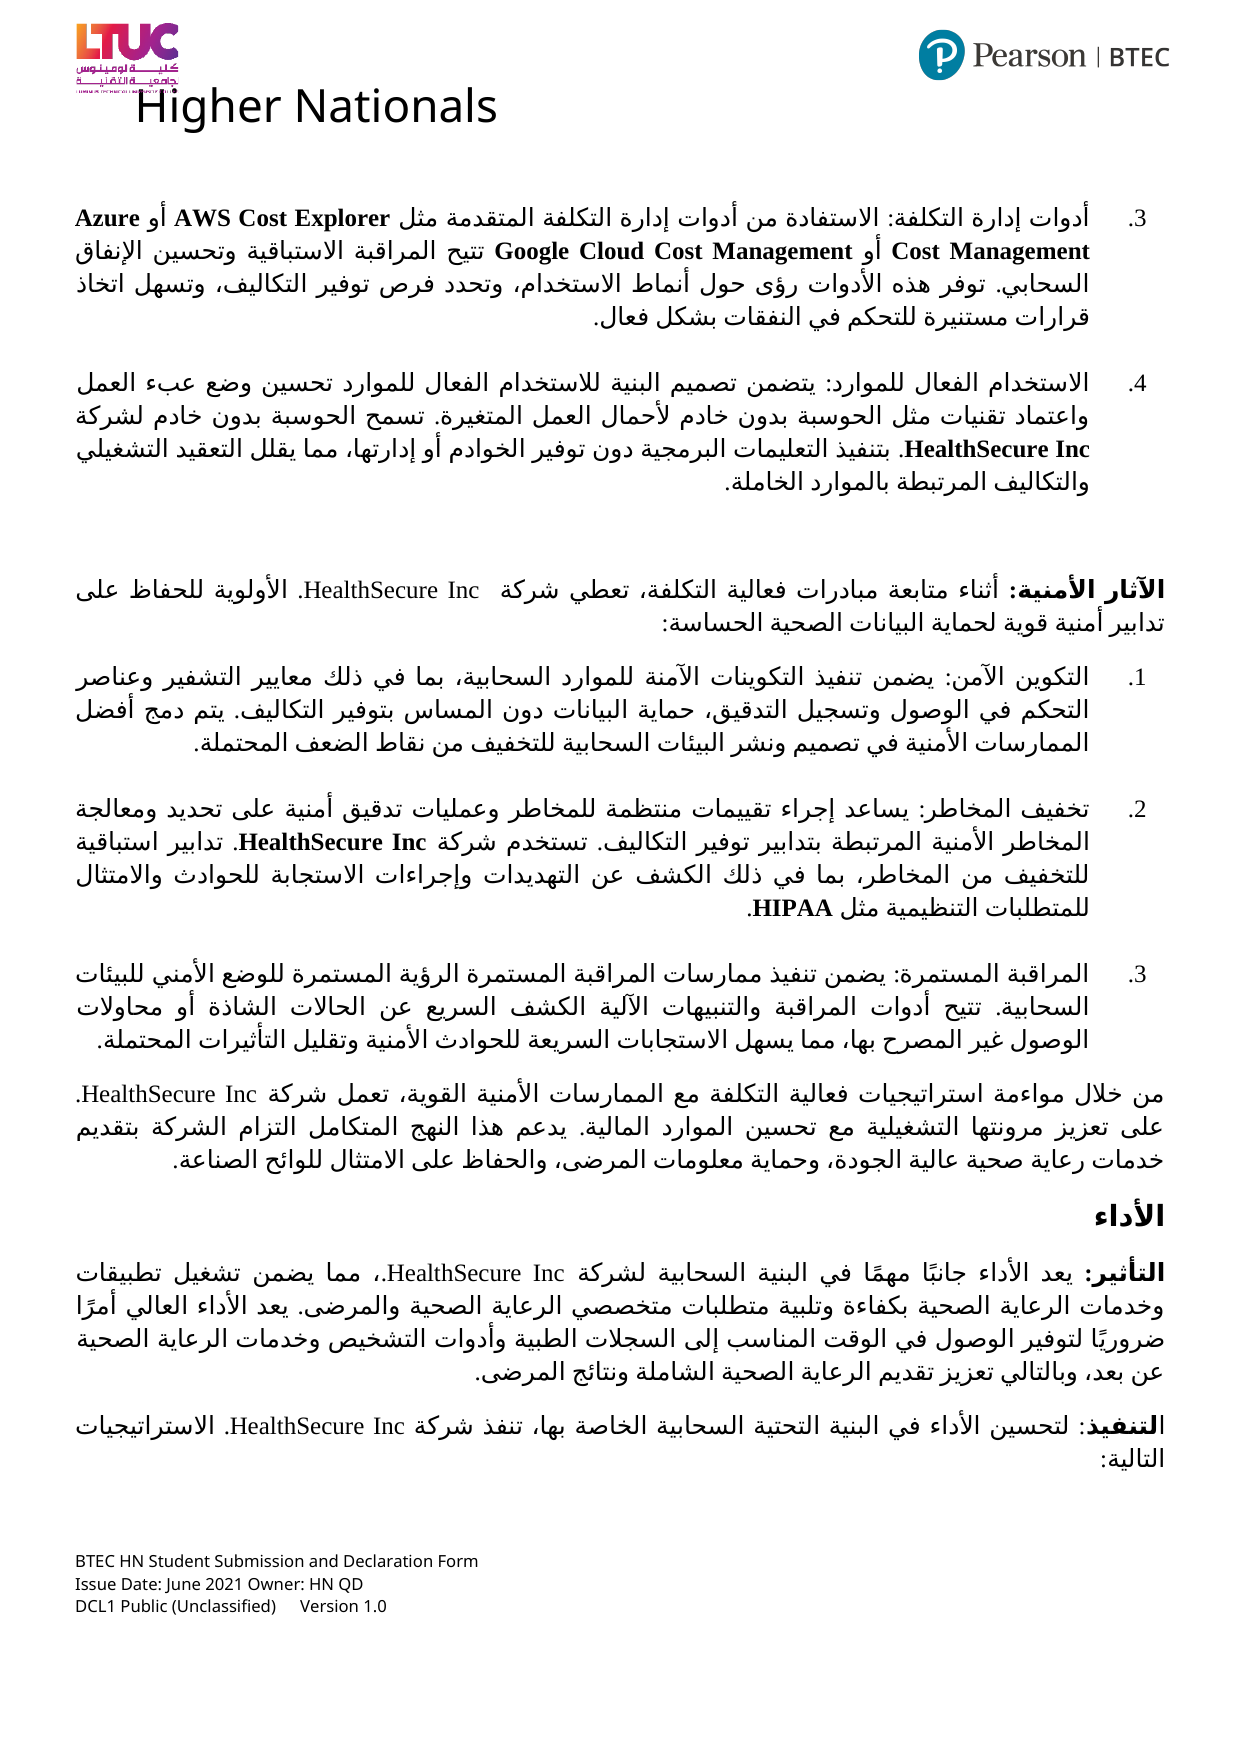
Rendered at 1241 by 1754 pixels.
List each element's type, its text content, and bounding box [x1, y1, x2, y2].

list المراقبة المستمرة: يضمن تنفيذ ممارسات المراقبة المستمرة الرؤية المستمرة للوضع الأمني ​​للبيئات السحابية. تتيح أدوات المراقبة والتنبيهات الآلية الكشف السريع عن الحالات الشاذة أو محاولات الوصول غير المصرح بها، مما يسهل الاستجابات السريعة للحوادث الأمنية وتقليل التأثيرات المحتملة. [75, 959, 1128, 1054]
text من خلال مواءمة استراتيجيات فعالية التكلفة مع الممارسات الأمنية القوية، تعمل شركة HealthSecure Inc. على تعزيز مرونتها التشغيلية مع تحسين الموارد المالية. يدعم هذا النهج المتكامل التزام الشركة بتقديم خدمات رعاية صحية عالية الجودة، وحماية معلومات المرضى، والحفاظ على الامتثال للوائح الصناعة. [75, 1079, 1165, 1174]
list تخفيف المخاطر: يساعد إجراء تقييمات منتظمة للمخاطر وعمليات تدقيق أمنية على تحديد ومعالجة المخاطر الأمنية المرتبطة بتدابير توفير التكاليف. تستخدم شركة HealthSecure Inc. تدابير استباقية للتخفيف من المخاطر، بما في ذلك الكشف عن التهديدات وإجراءات الاستجابة للحوادث والامتثال للمتطلبات التنظيمية مثل HIPAA. [75, 794, 1128, 922]
list التكوين الآمن: يضمن تنفيذ التكوينات الآمنة للموارد السحابية، بما في ذلك معايير التشفير وعناصر التحكم في الوصول وتسجيل التدقيق، حماية البيانات دون المساس بتوفير التكاليف. يتم دمج أفضل الممارسات الأمنية في تصميم ونشر البيئات السحابية للتخفيف من نقاط الضعف المحتملة. [75, 662, 1128, 757]
text الأداء [75, 1199, 1165, 1232]
picture [75, 22, 179, 91]
text التنفيذ: لتحسين الأداء في البنية التحتية السحابية الخاصة بها، تنفذ شركة HealthSecure Inc. الاستراتيجيات التالية: [75, 1411, 1165, 1473]
text الآثار الأمنية: أثناء متابعة مبادرات فعالية التكلفة، تعطي شركة HealthSecure Inc. الأولوية للحفاظ على تدابير أمنية قوية لحماية البيانات الصحية الحساسة: [75, 575, 1165, 637]
list أدوات إدارة التكلفة: الاستفادة من أدوات إدارة التكلفة المتقدمة مثل AWS Cost Explorer أو Azure Cost Management أو Google Cloud Cost Management تتيح المراقبة الاستباقية وتحسين الإنفاق السحابي. توفر هذه الأدوات رؤى حول أنماط الاستخدام، وتحدد فرص توفير التكاليف، وتسهل اتخاذ قرارات مستنيرة للتحكم في النفقات بشكل فعال. [75, 203, 1128, 331]
text التأثير: يعد الأداء جانبًا مهمًا في البنية السحابية لشركة HealthSecure Inc.، مما يضمن تشغيل تطبيقات وخدمات الرعاية الصحية بكفاءة وتلبية متطلبات متخصصي الرعاية الصحية والمرضى. يعد الأداء العالي أمرًا ضروريًا لتوفير الوصول في الوقت المناسب إلى السجلات الطبية وأدوات التشخيص وخدمات الرعاية الصحية عن بعد، وبالتالي تعزيز تقديم الرعاية الصحية الشاملة ونتائج المرضى. [75, 1258, 1165, 1386]
list الاستخدام الفعال للموارد: يتضمن تصميم البنية للاستخدام الفعال للموارد تحسين وضع عبء العمل واعتماد تقنيات مثل الحوسبة بدون خادم لأحمال العمل المتغيرة. تسمح الحوسبة بدون خادم لشركة HealthSecure Inc. بتنفيذ التعليمات البرمجية دون توفير الخوادم أو إدارتها، مما يقلل التعقيد التشغيلي والتكاليف المرتبطة بالموارد الخاملة. [75, 368, 1128, 496]
picture [914, 22, 1172, 86]
